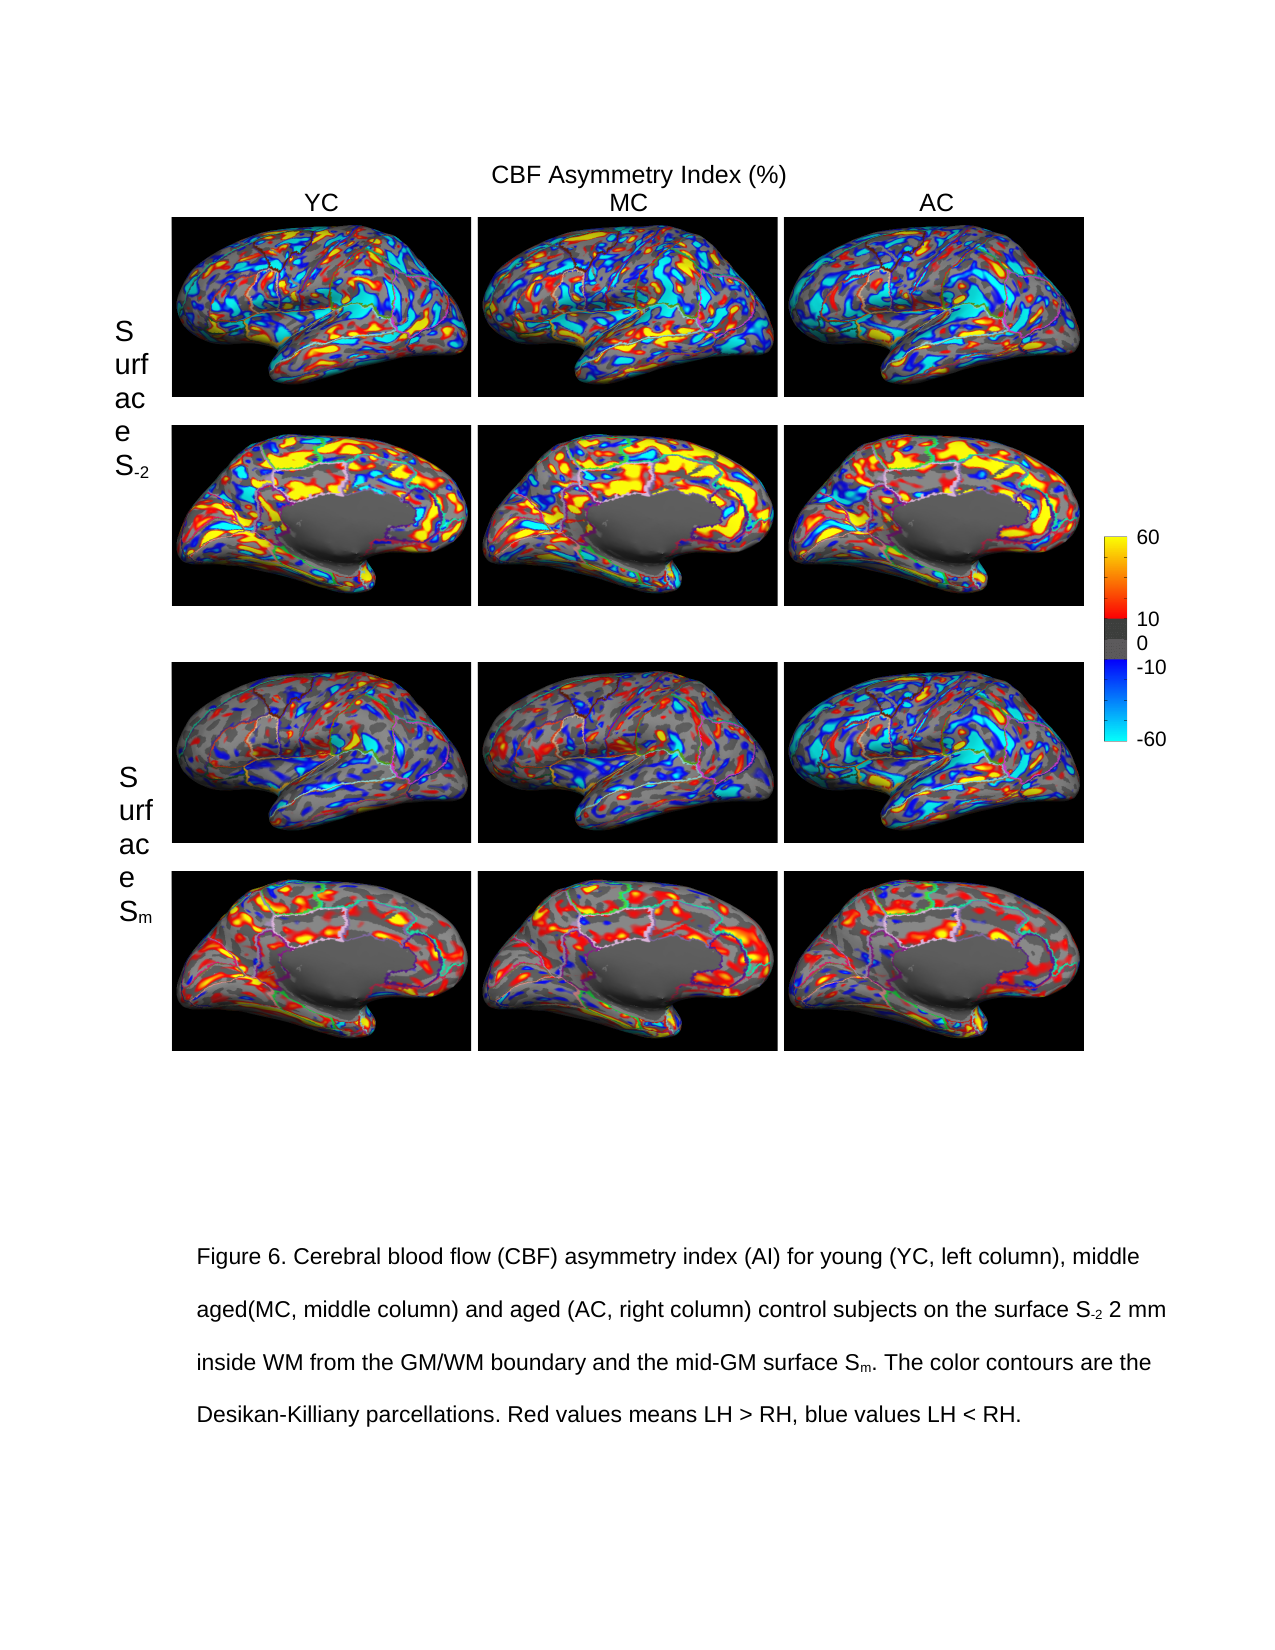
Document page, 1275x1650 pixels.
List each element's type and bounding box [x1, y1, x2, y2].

picture [1098, 535, 1128, 743]
picture [783, 425, 1084, 606]
picture [171, 425, 472, 606]
picture [477, 662, 778, 843]
picture [783, 217, 1084, 397]
picture [171, 662, 472, 843]
picture [477, 871, 778, 1051]
picture [477, 217, 778, 397]
picture [477, 425, 778, 606]
picture [171, 217, 472, 397]
picture [783, 662, 1084, 843]
picture [783, 871, 1084, 1051]
picture [171, 871, 472, 1051]
